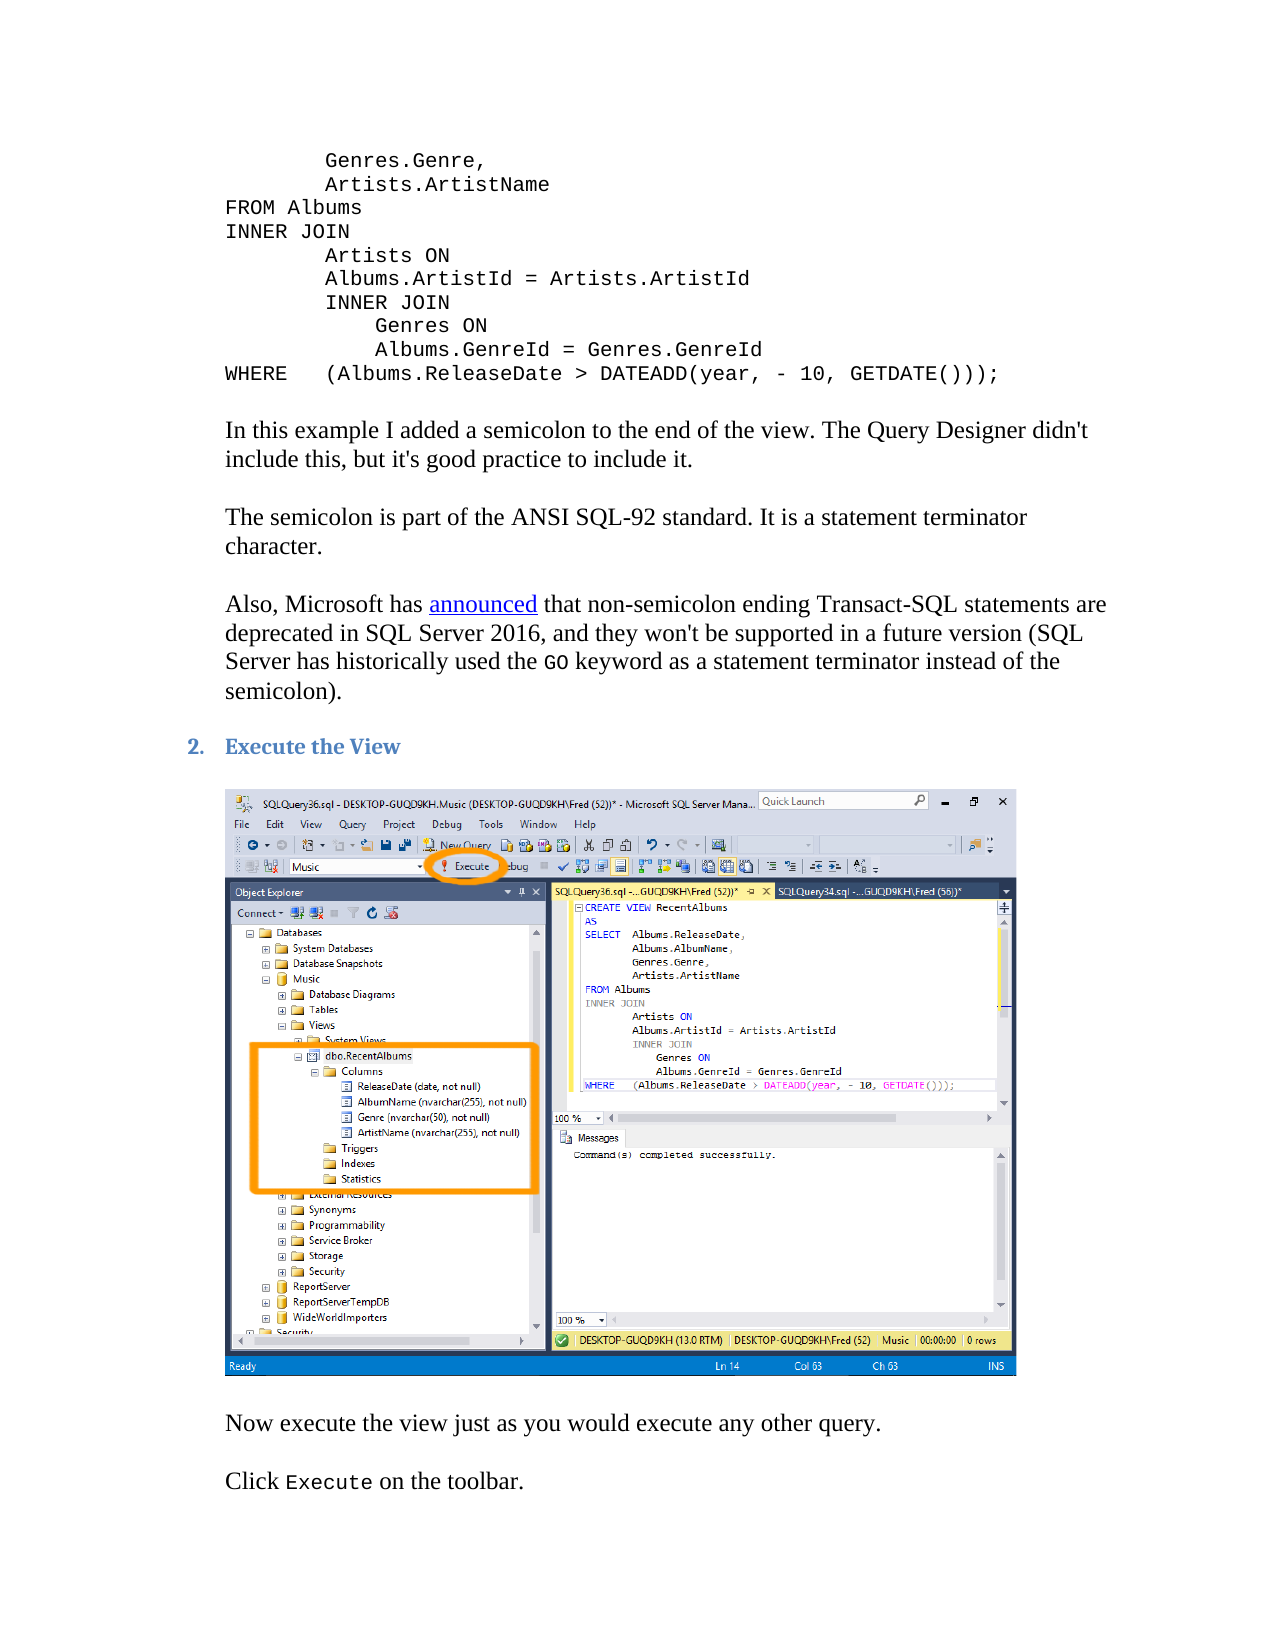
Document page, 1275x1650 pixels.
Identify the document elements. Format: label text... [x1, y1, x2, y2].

text Artists ON [225, 244, 1125, 268]
text Genres ON [225, 316, 1125, 339]
text WHERE (Albums.ReleaseDate > DATEADD(year, - 10, GETDATE())); [225, 363, 1125, 386]
text Also, Microsoft has announced that non-semicolon ending Transact-SQL statements are deprecated in SQL Server 2016, and they won't be supported in a future version (SQL Server has historically used the GO keyword as a statement terminator instead of the semicolon). [225, 589, 1125, 705]
subtitle Execute the View [187, 734, 1125, 760]
text Albums.ArtistId = Artists.ArtistId [225, 268, 1125, 292]
text Artists.ArtistName [225, 174, 1125, 197]
text FROM Albums [225, 197, 1125, 221]
text INNER JOIN [225, 221, 1125, 244]
text Albums.GenreId = Genres.GenreId [225, 339, 1125, 363]
text In this example I added a semicolon to the end of the view. The Query Designer didn't include this, but it's good practice to include it. [225, 416, 1125, 473]
text Genres.Genre, [225, 150, 1125, 174]
picture [225, 789, 1017, 1376]
text Now execute the view just as you would execute any other query. [225, 1408, 1125, 1437]
text INNER JOIN [225, 292, 1125, 316]
text The semicolon is part of the ANSI SQL-92 standard. It is a statement terminator character. [225, 502, 1125, 560]
text Click Execute on the toolbar. [225, 1466, 1125, 1496]
